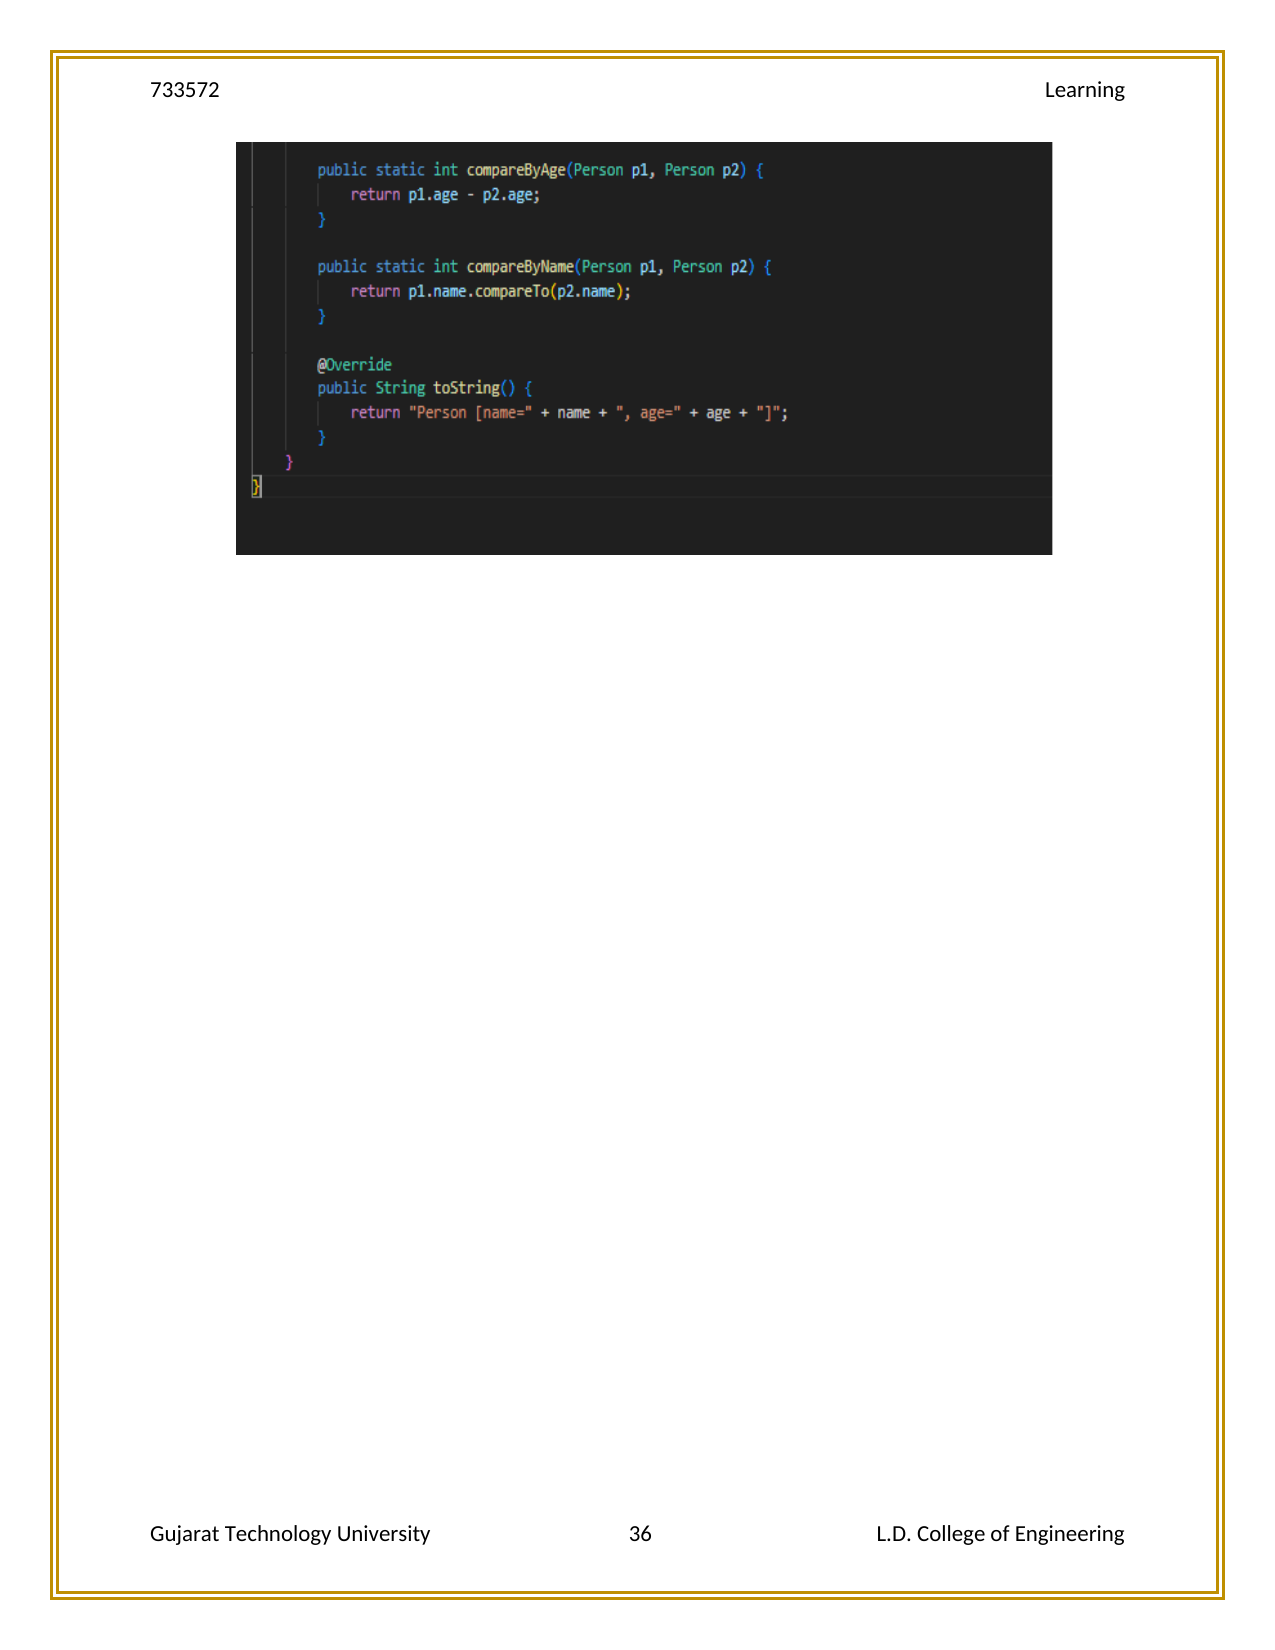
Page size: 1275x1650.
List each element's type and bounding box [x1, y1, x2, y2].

picture [236, 142, 1053, 555]
